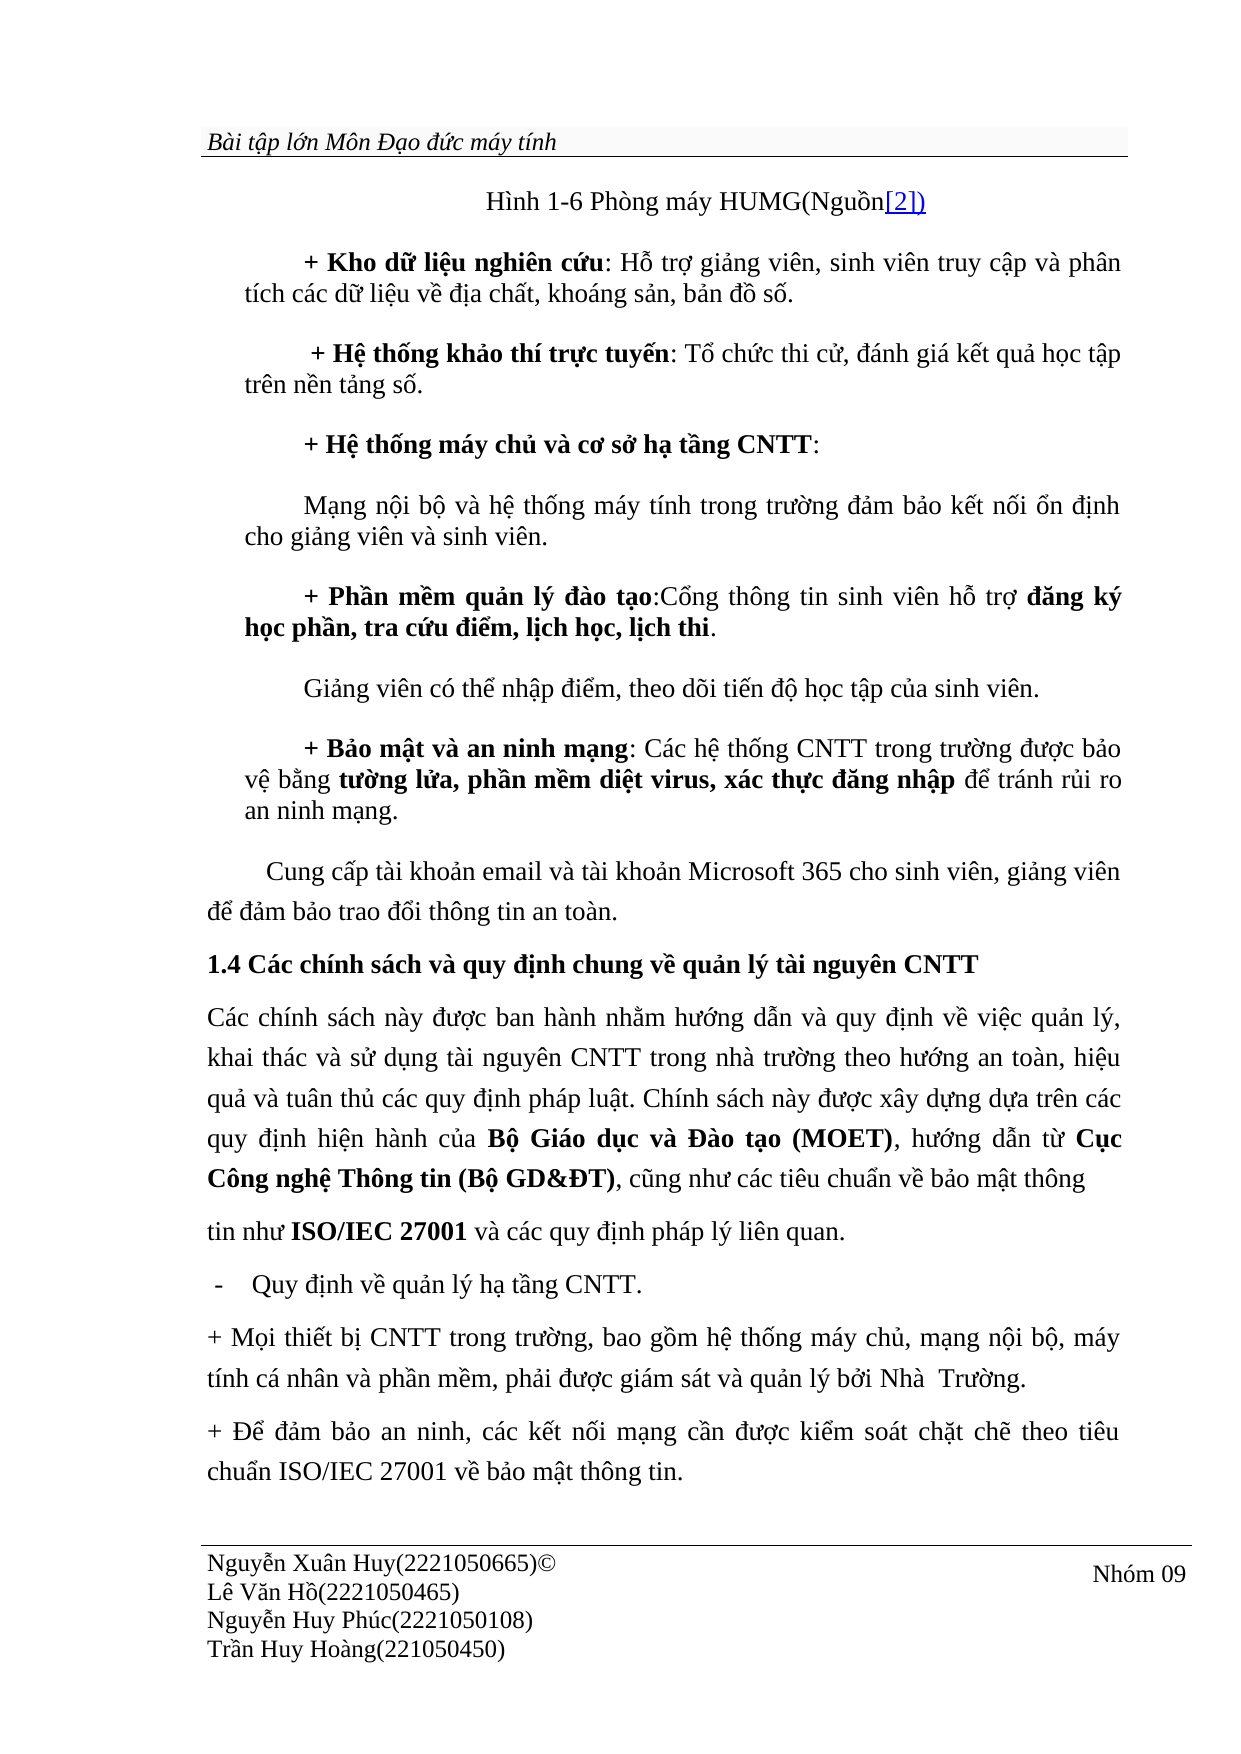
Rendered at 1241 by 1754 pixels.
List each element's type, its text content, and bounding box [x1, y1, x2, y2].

text Cung cấp tài khoản email và tài khoản Microsoft 365 cho sinh viên, giảng viên để đảm bảo trao đổi thông tin an toàn. [207, 855, 1122, 926]
text tin như ISO/IEC 27001 và các quy định pháp lý liên quan. [207, 1216, 1122, 1247]
text Các chính sách này được ban hành nhằm hướng dẫn và quy định về việc quản lý, khai thác và sử dụng tài nguyên CNTT trong nhà trường theo hướng an toàn, hiệu quả và tuân thủ các quy định pháp luật. Chính sách này được xây dựng dựa trên các quy định hiện hành của Bộ Giáo dục và Đào tạo (MOET), hướng dẫn từ Cục Công nghệ Thông tin (Bộ GD&ĐT), cũng như các tiêu chuẩn về bảo mật thông [207, 1001, 1122, 1194]
text + Kho dữ liệu nghiên cứu: Hỗ trợ giảng viên, sinh viên truy cập và phân tích các dữ liệu về địa chất, khoáng sản, bản đồ số. [244, 246, 1122, 308]
list Quy định về quản lý hạ tầng CNTT. [214, 1268, 1122, 1299]
text + Bảo mật và an ninh mạng: Các hệ thống CNTT trong trường được bảo vệ bằng tường lửa, phần mềm diệt virus, xác thực đăng nhập để tránh rủi ro an ninh mạng. [244, 732, 1122, 826]
text Giảng viên có thể nhập điểm, theo dõi tiến độ học tập của sinh viên. [244, 672, 1122, 703]
text + Để đảm bảo an ninh, các kết nối mạng cần được kiểm soát chặt chẽ theo tiêu chuẩn ISO/IEC 27001 về bảo mật thông tin. [207, 1415, 1122, 1486]
text Hình 1-6 Phòng máy HUMG(Nguồn[2]) [244, 185, 1122, 216]
text + Mọi thiết bị CNTT trong trường, bao gồm hệ thống máy chủ, mạng nội bộ, máy tính cá nhân và phần mềm, phải được giám sát và quản lý bởi Nhà Trường. [207, 1321, 1122, 1393]
text + Phần mềm quản lý đào tạo:Cổng thông tin sinh viên hỗ trợ đăng ký học phần, tra cứu điểm, lịch học, lịch thi. [244, 580, 1122, 643]
text + Hệ thống máy chủ và cơ sở hạ tầng CNTT: [244, 428, 1122, 460]
text + Hệ thống khảo thí trực tuyến: Tổ chức thi cử, đánh giá kết quả học tập trên nền tảng số. [244, 337, 1122, 399]
subtitle Các chính sách và quy định chung về quản lý tài nguyên CNTT [207, 948, 1122, 979]
text Mạng nội bộ và hệ thống máy tính trong trường đảm bảo kết nối ổn định cho giảng viên và sinh viên. [244, 489, 1122, 551]
